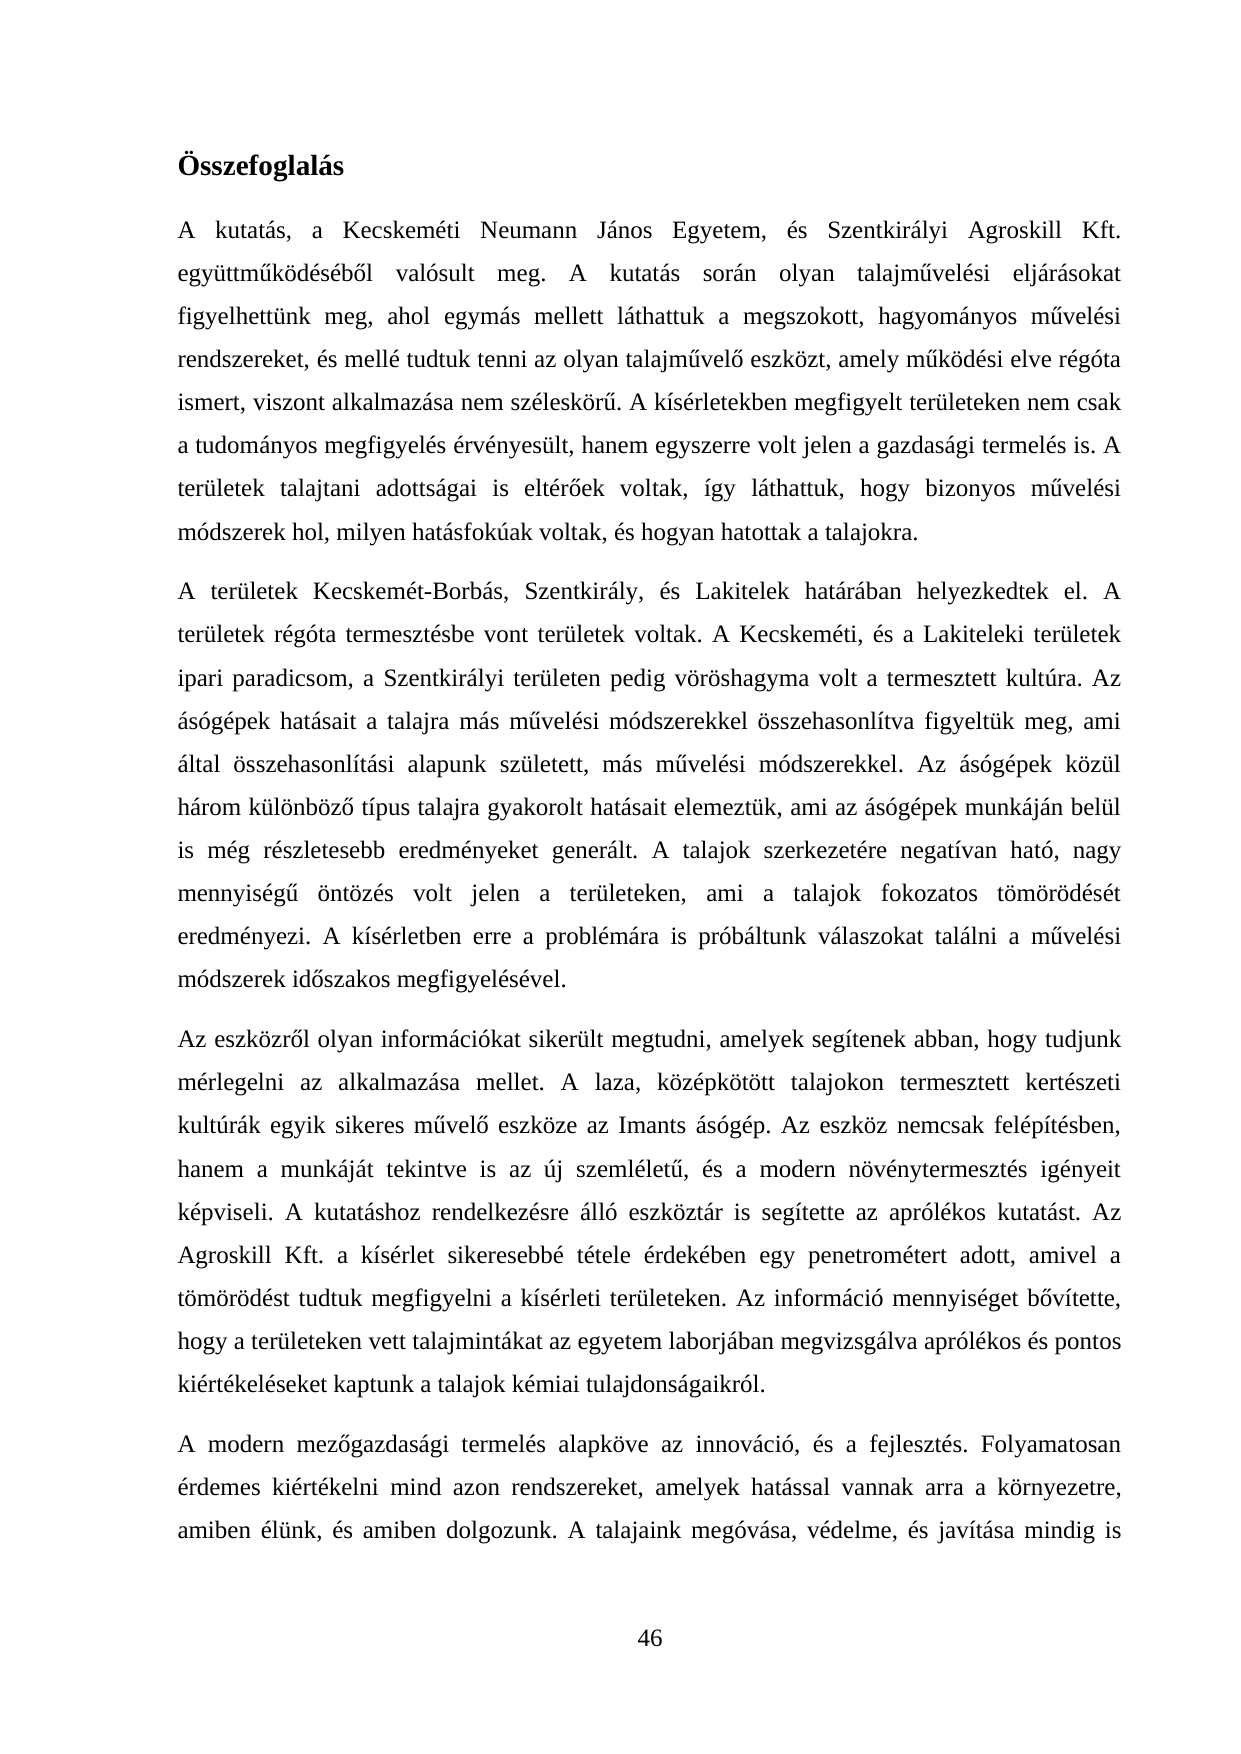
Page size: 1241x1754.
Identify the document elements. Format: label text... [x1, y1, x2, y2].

text A területek Kecskemét-Borbás, Szentkirály, és Lakitelek határában helyezkedtek el. A területek régóta termesztésbe vont területek voltak. A Kecskeméti, és a Lakiteleki területek ipari paradicsom, a Szentkirályi területen pedig vöröshagyma volt a termesztett kultúra. Az ásógépek hatásait a talajra más művelési módszerekkel összehasonlítva figyeltük meg, ami által összehasonlítási alapunk született, más művelési módszerekkel. Az ásógépek közül három különböző típus talajra gyakorolt hatásait elemeztük, ami az ásógépek munkáján belül is még részletesebb eredményeket generált. A talajok szerkezetére negatívan ható, nagy mennyiségű öntözés volt jelen a területeken, ami a talajok fokozatos tömörödését eredményezi. A kísérletben erre a problémára is próbáltunk válaszokat találni a művelési módszerek időszakos megfigyelésével. [177, 576, 1122, 993]
text Összefoglalás [177, 148, 1122, 181]
text A kutatás, a Kecskeméti Neumann János Egyetem, és Szentkirályi Agroskill Kft. együttműködéséből valósult meg. A kutatás során olyan talajművelési eljárásokat figyelhettünk meg, ahol egymás mellett láthattuk a megszokott, hagyományos művelési rendszereket, és mellé tudtuk tenni az olyan talajművelő eszközt, amely működési elve régóta ismert, viszont alkalmazása nem széleskörű. A kísérletekben megfigyelt területeken nem csak a tudományos megfigyelés érvényesült, hanem egyszerre volt jelen a gazdasági termelés is. A területek talajtani adottságai is eltérőek voltak, így láthattuk, hogy bizonyos művelési módszerek hol, milyen hatásfokúak voltak, és hogyan hatottak a talajokra. [177, 215, 1122, 545]
text Az eszközről olyan információkat sikerült megtudni, amelyek segítenek abban, hogy tudjunk mérlegelni az alkalmazása mellet. A laza, középkötött talajokon termesztett kertészeti kultúrák egyik sikeres művelő eszköze az Imants ásógép. Az eszköz nemcsak felépítésben, hanem a munkáját tekintve is az új szemléletű, és a modern növénytermesztés igényeit képviseli. A kutatáshoz rendelkezésre álló eszköztár is segítette az aprólékos kutatást. Az Agroskill Kft. a kísérlet sikeresebbé tétele érdekében egy penetrométert adott, amivel a tömörödést tudtuk megfigyelni a kísérleti területeken. Az információ mennyiséget bővítette, hogy a területeken vett talajmintákat az egyetem laborjában megvizsgálva aprólékos és pontos kiértékeléseket kaptunk a talajok kémiai tulajdonságaikról. [177, 1024, 1122, 1398]
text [177, 1429, 1122, 1544]
